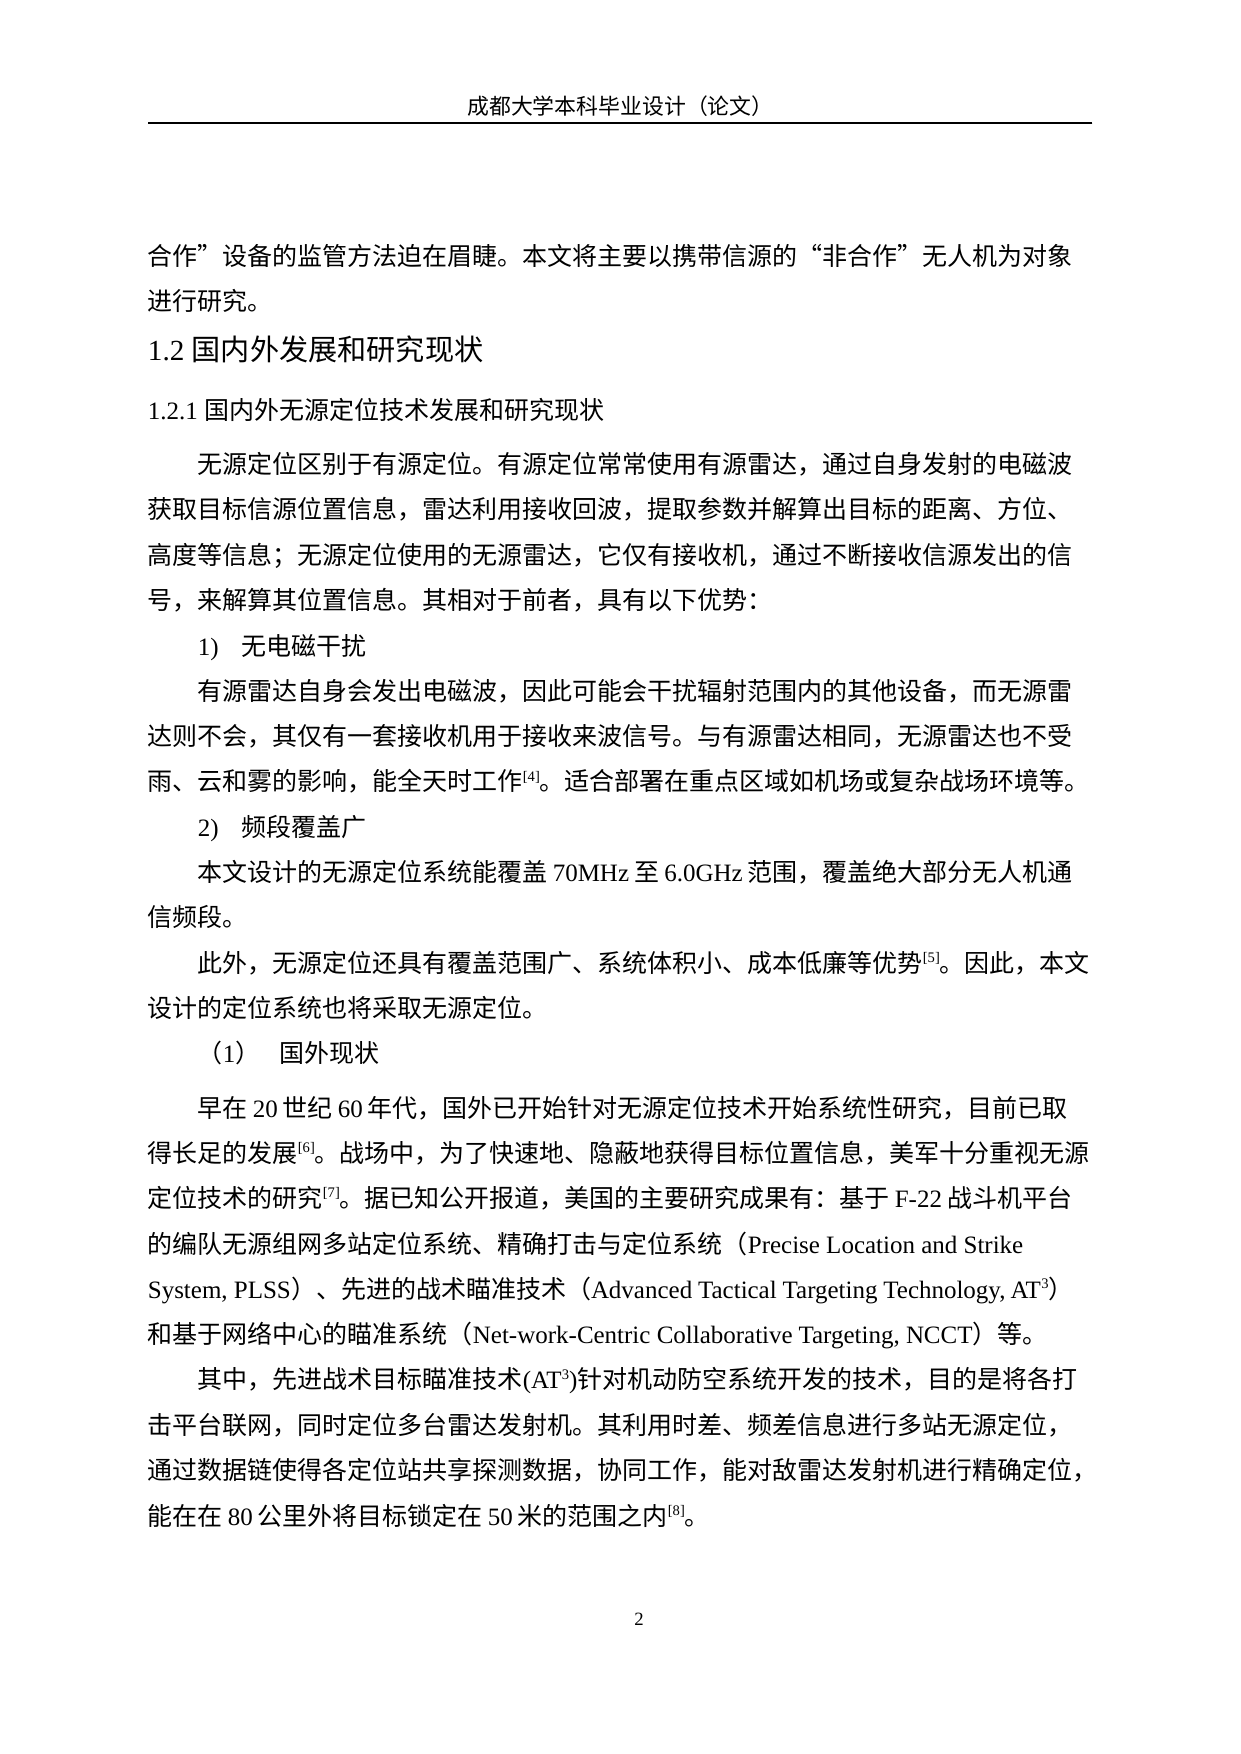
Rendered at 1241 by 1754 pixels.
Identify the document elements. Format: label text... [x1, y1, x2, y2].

text 无源定位区别于有源定位。有源定位常常使用有源雷达，通过自身发射的电磁波获取目标信源位置信息，雷达利用接收回波，提取参数并解算出目标的距离、方位、高度等信息；无源定位使用的无源雷达，它仅有接收机，通过不断接收信源发出的信号，来解算其位置信息。其相对于前者，具有以下优势： [148, 445, 1092, 617]
list 频段覆盖广 [198, 807, 1092, 843]
text 有源雷达自身会发出电磁波，因此可能会干扰辐射范围内的其他设备，而无源雷达则不会，其仅有一套接收机用于接收来波信号。与有源雷达相同，无源雷达也不受雨、云和雾的影响，能全天时工作[4]。适合部署在重点区域如机场或复杂战场环境等。 [148, 671, 1092, 798]
text 早在20世纪60年代，国外已开始针对无源定位技术开始系统性研究，目前已取得长足的发展[6]。战场中，为了快速地、隐蔽地获得目标位置信息，美军十分重视无源定位技术的研究[7]。据已知公开报道，美国的主要研究成果有：基于F-22战斗机平台的编队无源组网多站定位系统、精确打击与定位系统（Precise Location and Strike System, PLSS）、先进的战术瞄准技术（Advanced Tactical Targeting Technology, AT3）和基于网络中心的瞄准系统（Net-work-Centric Collaborative Targeting, NCCT）等。 [148, 1088, 1092, 1351]
list 无电磁干扰 [198, 626, 1092, 662]
text 此外，无源定位还具有覆盖范围广、系统体积小、成本低廉等优势[5]。因此，本文设计的定位系统也将采取无源定位。 [148, 943, 1092, 1025]
subtitle 国外现状 [148, 1034, 1092, 1070]
subtitle 国内外发展和研究现状 [148, 327, 1092, 369]
text 本文设计的无源定位系统能覆盖70MHz至6.0GHz范围，覆盖绝大部分无人机通信频段。 [148, 852, 1092, 934]
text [148, 236, 1092, 318]
subtitle 国内外无源定位技术发展和研究现状 [148, 390, 1092, 427]
text 其中，先进战术目标瞄准技术(AT3)针对机动防空系统开发的技术，目的是将各打击平台联网，同时定位多台雷达发射机。其利用时差、频差信息进行多站无源定位，通过数据链使得各定位站共享探测数据，协同工作，能对敌雷达发射机进行精确定位，能在在80公里外将目标锁定在50米的范围之内[8]。 [148, 1360, 1092, 1532]
